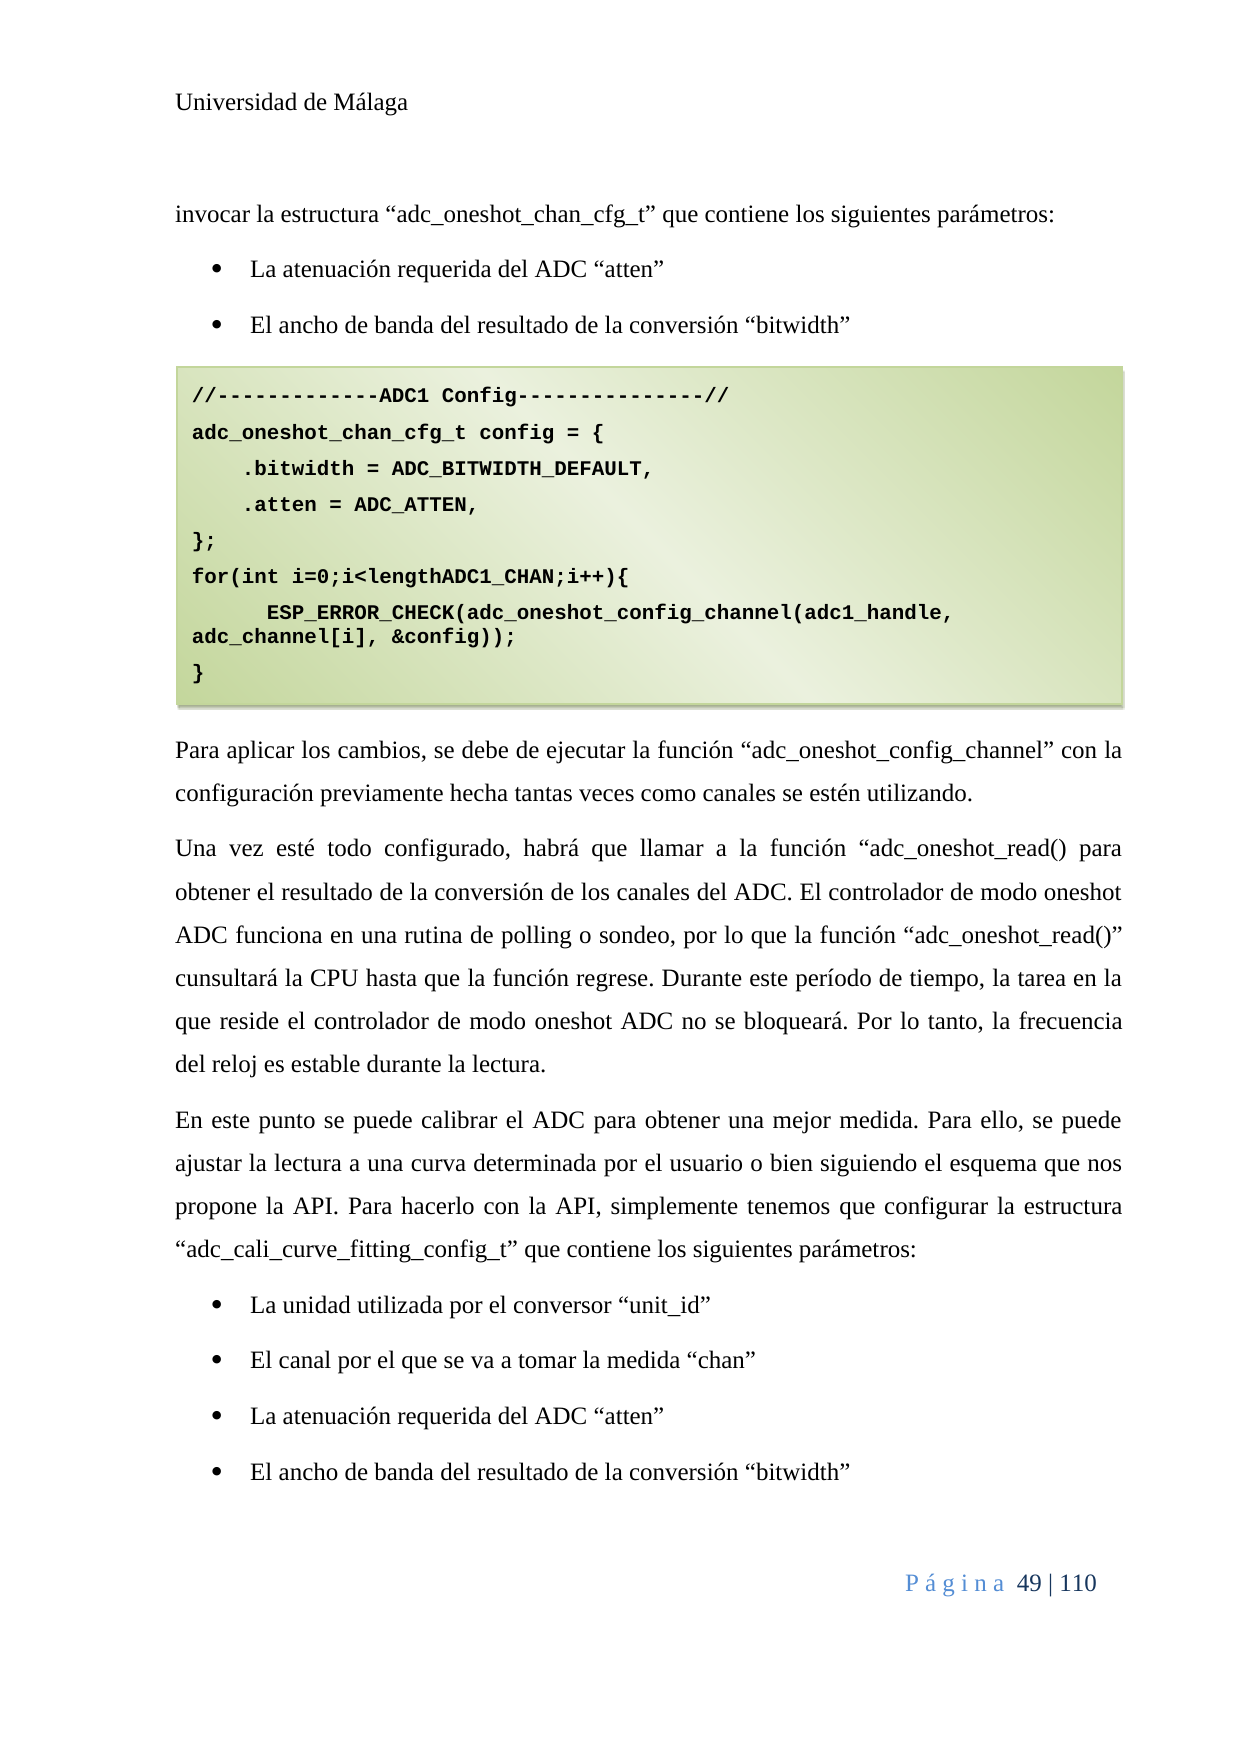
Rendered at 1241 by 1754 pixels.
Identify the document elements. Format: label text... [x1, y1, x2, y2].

text Para aplicar los cambios, se debe de ejecutar la función “adc_oneshot_config_channel” con la configuración previamente hecha tantas veces como canales se estén utilizando. [175, 735, 1123, 807]
text Una vez esté todo configurado, habrá que llamar a la función “adc_oneshot_read() para obtener el resultado de la conversión de los canales del ADC. El controlador de modo oneshot ADC funciona en una rutina de polling o sondeo, por lo que la función “adc_oneshot_read()” cunsultará la CPU hasta que la función regrese. Durante este período de tiempo, la tarea en la que reside el controlador de modo oneshot ADC no se bloqueará. Por lo tanto, la frecuencia del reloj es estable durante la lectura. [175, 833, 1123, 1078]
text En este punto se puede calibrar el ADC para obtener una mejor medida. Para ello, se puede ajustar la lectura a una curva determinada por el usuario o bien siguiendo el esquema que nos propone la API. Para hacerlo con la API, simplemente tenemos que configurar la estructura “adc_cali_curve_fitting_config_t” que contiene los siguientes parámetros: [175, 1105, 1123, 1263]
list La unidad utilizada por el conversor “unit_id” [212, 1290, 1123, 1318]
list El ancho de banda del resultado de la conversión “bitwidth” [212, 1457, 1123, 1485]
list La atenuación requerida del ADC “atten” [212, 254, 1123, 283]
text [175, 199, 1123, 227]
list La atenuación requerida del ADC “atten” [212, 1401, 1123, 1430]
list El canal por el que se va a tomar la medida “chan” [212, 1345, 1123, 1374]
list El ancho de banda del resultado de la conversión “bitwidth” [212, 310, 1123, 339]
